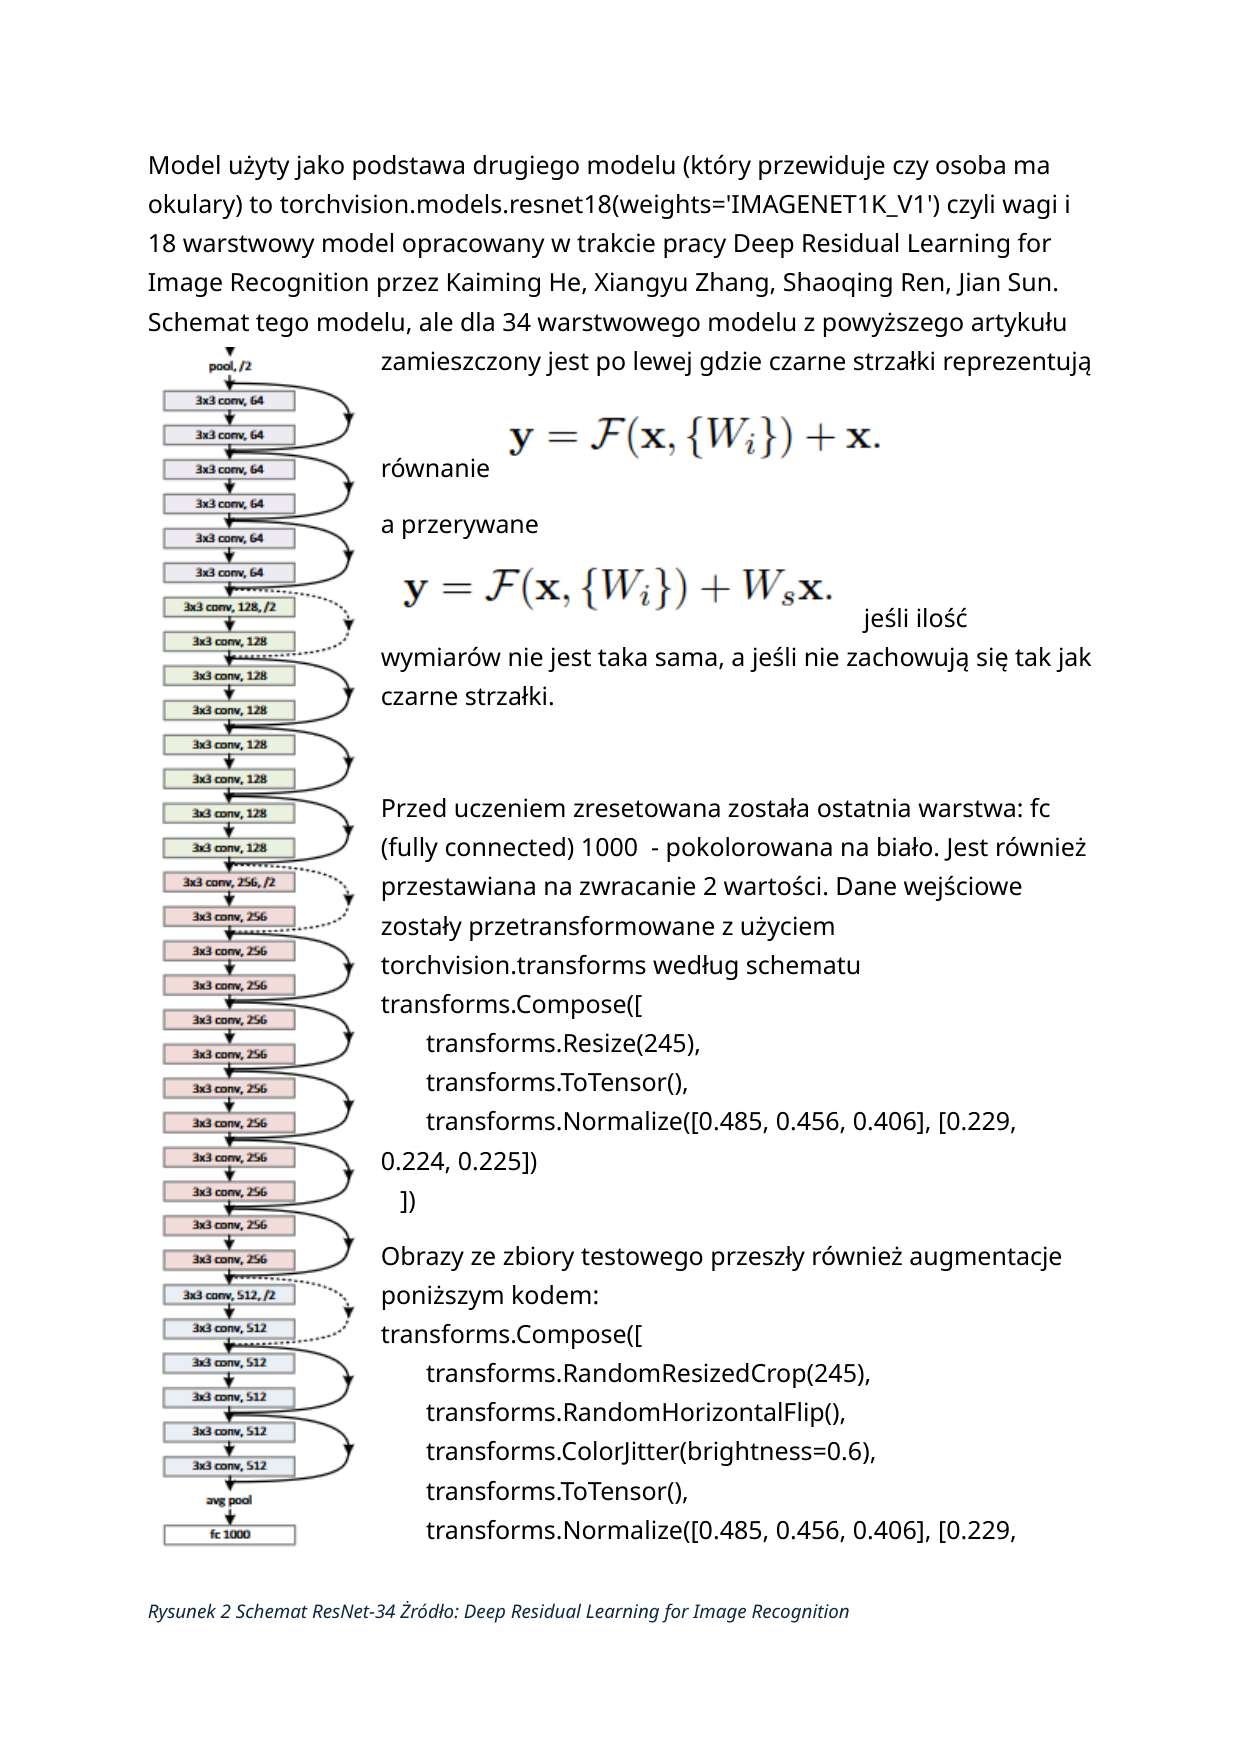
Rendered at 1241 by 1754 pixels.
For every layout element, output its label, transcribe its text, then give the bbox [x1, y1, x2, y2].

picture [147, 346, 362, 1547]
text Model użyty jako podstawa drugiego modelu (który przewiduje czy osoba ma okulary) to torchvision.models.resnet18(weights='IMAGENET1K_V1') czyli wagi i 18 warstwowy model opracowany w trakcie pracy Deep Residual Learning for Image Recognition przez Kaiming He, Xiangyu Zhang, Shaoqing Ren, Jian Sun. Schemat tego modelu, ale dla 34 warstwowego modelu z powyższego artykułu zamieszczony jest po lewej gdzie czarne strzałki reprezentują równanie [148, 148, 1093, 485]
picture [490, 382, 897, 478]
text Przed uczeniem zresetowana została ostatnia warstwa: fc (fully connected) 1000 - pokolorowana na biało. Jest również przestawiana na zwracanie 2 wartości. Dane wejściowe zostały przetransformowane z użyciem torchvision.transforms według schematu transforms.Compose([ transforms.Resize(245), transforms.ToTensor(), transforms.Normalize([0.485, 0.456, 0.406], [0.229, 0.224, 0.225]) ]) [362, 791, 1093, 1216]
picture [380, 546, 858, 628]
